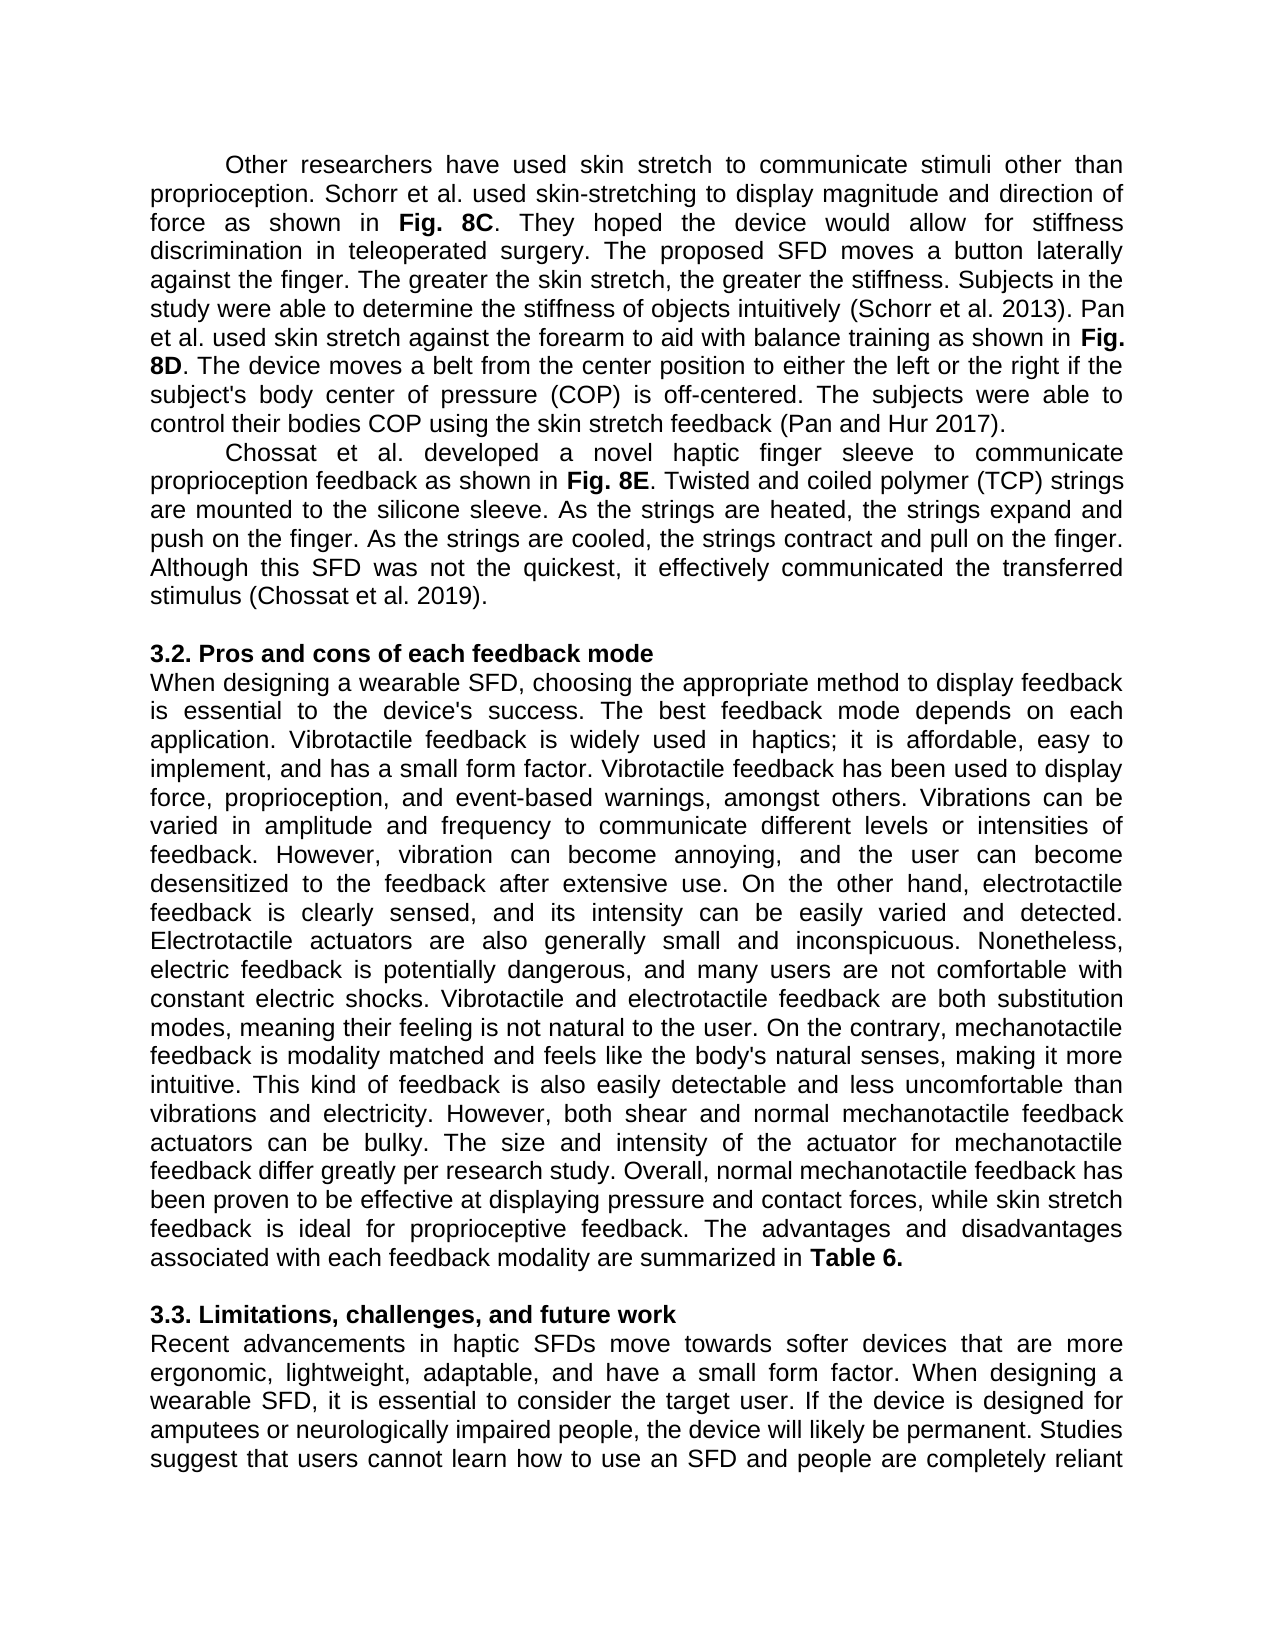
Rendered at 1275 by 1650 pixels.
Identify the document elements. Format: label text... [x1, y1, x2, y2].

text When designing a wearable SFD, choosing the appropriate method to display feedback is essential to the device's success. The best feedback mode depends on each application. Vibrotactile feedback is widely used in haptics; it is affordable, easy to implement, and has a small form factor. Vibrotactile feedback has been used to display force, proprioception, and event-based warnings, amongst others. Vibrations can be varied in amplitude and frequency to communicate different levels or intensities of feedback. However, vibration can become annoying, and the user can become desensitized to the feedback after extensive use. On the other hand, electrotactile feedback is clearly sensed, and its intensity can be easily varied and detected. Electrotactile actuators are also generally small and inconspicuous. Nonetheless, electric feedback is potentially dangerous, and many users are not comfortable with constant electric shocks. Vibrotactile and electrotactile feedback are both substitution modes, meaning their feeling is not natural to the user. On the contrary, mechanotactile feedback is modality matched and feels like the body's natural senses, making it more intuitive. This kind of feedback is also easily detectable and less uncomfortable than vibrations and electricity. However, both shear and normal mechanotactile feedback actuators can be bulky. The size and intensity of the actuator for mechanotactile feedback differ greatly per research study. Overall, normal mechanotactile feedback has been proven to be effective at displaying pressure and contact forces, while skin stretch feedback is ideal for proprioceptive feedback. The advantages and disadvantages associated with each feedback modality are summarized in Table 6. [150, 667, 1125, 1271]
text 3.3. Limitations, challenges, and future work [150, 1300, 1125, 1329]
text Other researchers have used skin stretch to communicate stimuli other than proprioception. Schorr et al. used skin-stretching to display magnitude and direction of force as shown in Fig. 8C. They hoped the device would allow for stiffness discrimination in teleoperated surgery. The proposed SFD moves a button laterally against the finger. The greater the skin stretch, the greater the stiffness. Subjects in the study were able to determine the stiffness of objects intuitively (Schorr et al. 2013). Pan et al. used skin stretch against the forearm to aid with balance training as shown in Fig. 8D. The device moves a belt from the center position to either the left or the right if the subject's body center of pressure (COP) is off-centered. The subjects were able to control their bodies COP using the skin stretch feedback (Pan and Hur 2017). [150, 150, 1125, 437]
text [150, 1329, 1125, 1472]
text 3.2. Pros and cons of each feedback mode [150, 639, 1125, 667]
text Chossat et al. developed a novel haptic finger sleeve to communicate proprioception feedback as shown in Fig. 8E. Twisted and coiled polymer (TCP) strings are mounted to the silicone sleeve. As the strings are heated, the strings expand and push on the finger. As the strings are cooled, the strings contract and pull on the finger. Although this SFD was not the quickest, it effectively communicated the transferred stimulus (Chossat et al. 2019). [150, 437, 1125, 610]
